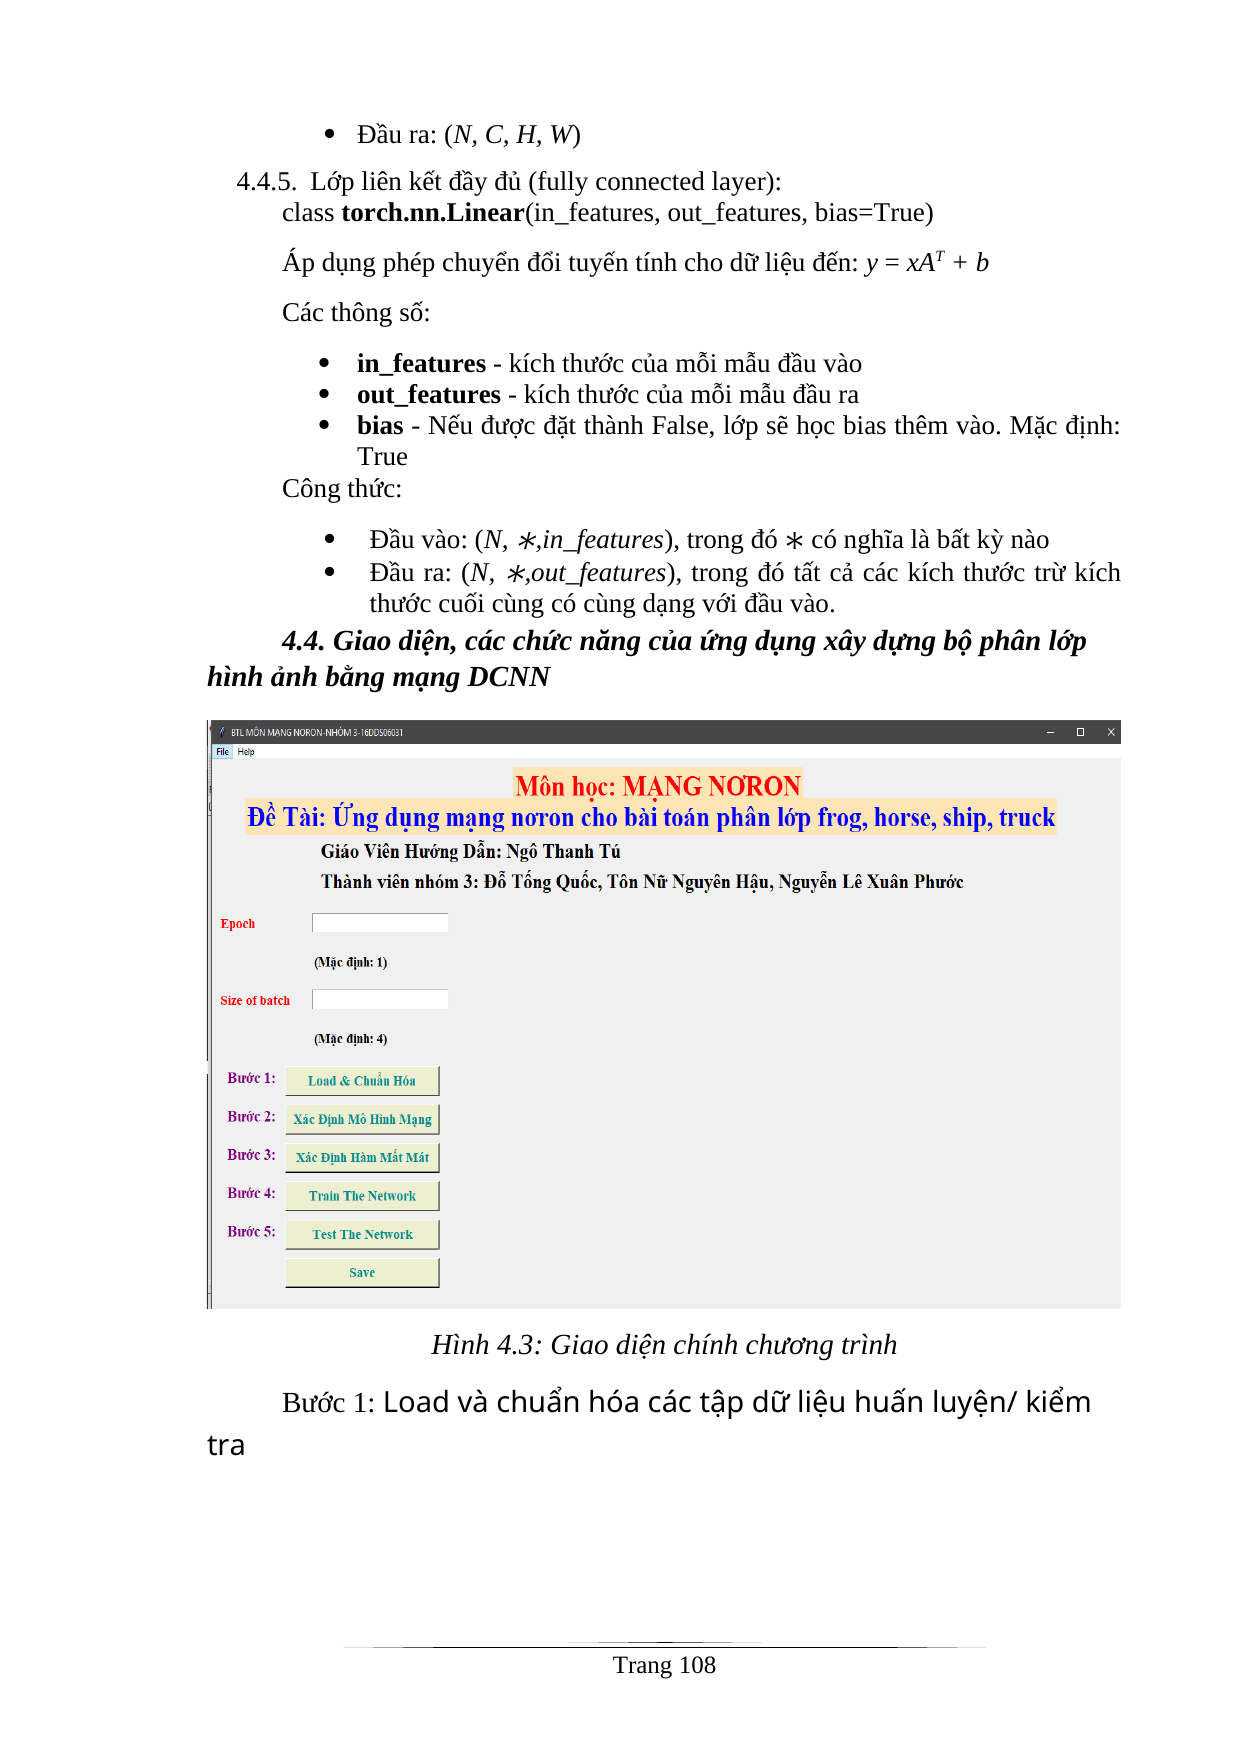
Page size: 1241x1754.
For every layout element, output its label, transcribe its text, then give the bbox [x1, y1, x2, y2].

text Áp dụng phép chuyển đổi tuyến tính cho dữ liệu đến: y = xAT + b [207, 246, 1122, 277]
list Đầu vào: (N, ∗,in_features), trong đó ∗ có nghĩa là bất kỳ nào [325, 522, 1122, 555]
text Bước 1: Load và chuẩn hóa các tập dữ liệu huấn luyện/ kiểm tra [207, 1382, 1122, 1464]
text Công thức: [282, 472, 1122, 503]
picture [206, 720, 1121, 1309]
list Lớp liên kết đầy đủ (fully connected layer): [236, 165, 1122, 196]
text class torch.nn.Linear(in_features, out_features, bias=True) [235, 196, 1122, 227]
list out_features - kích thước của mỗi mẫu đầu ra [319, 378, 1122, 409]
text Hình 4.3: Giao diện chính chương trình [207, 1327, 1122, 1361]
list bias - Nếu được đặt thành False, lớp sẽ học bias thêm vào. Mặc định: True [319, 409, 1122, 472]
subtitle 4.4. Giao diện, các chức năng của ứng dụng xây dựng bộ phân lớp hình ảnh bằng mạng DCNN [207, 623, 1122, 692]
list in_features - kích thước của mỗi mẫu đầu vào [319, 347, 1122, 378]
list Đầu ra: (N, C, H, W) [282, 118, 1122, 149]
list Đầu ra: (N, ∗,out_features), trong đó tất cả các kích thước trừ kích thước cuối cùng có cùng dạng với đầu vào. [325, 555, 1122, 619]
text Các thông số: [207, 297, 1122, 328]
